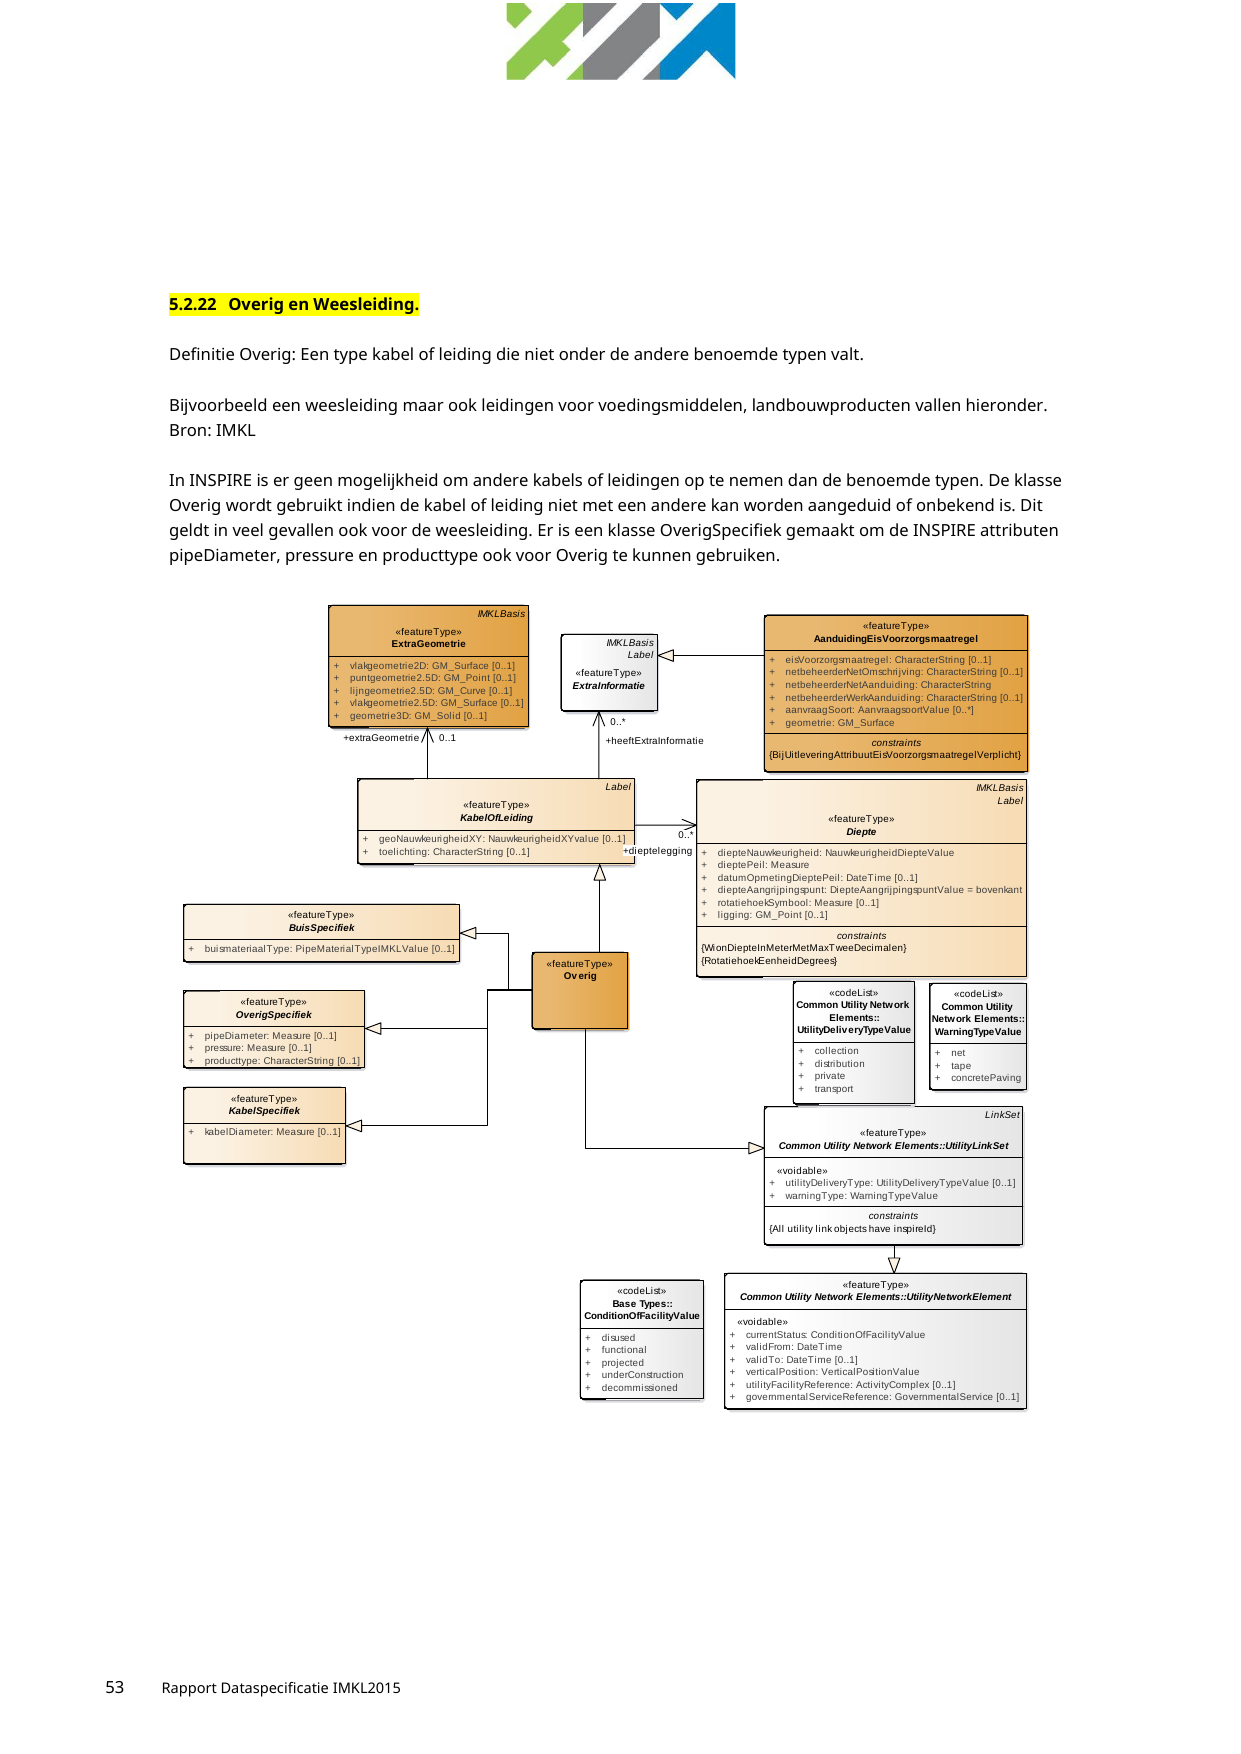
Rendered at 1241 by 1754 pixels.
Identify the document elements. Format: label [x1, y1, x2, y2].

picture [506, 3, 718, 80]
picture [677, 50, 736, 80]
